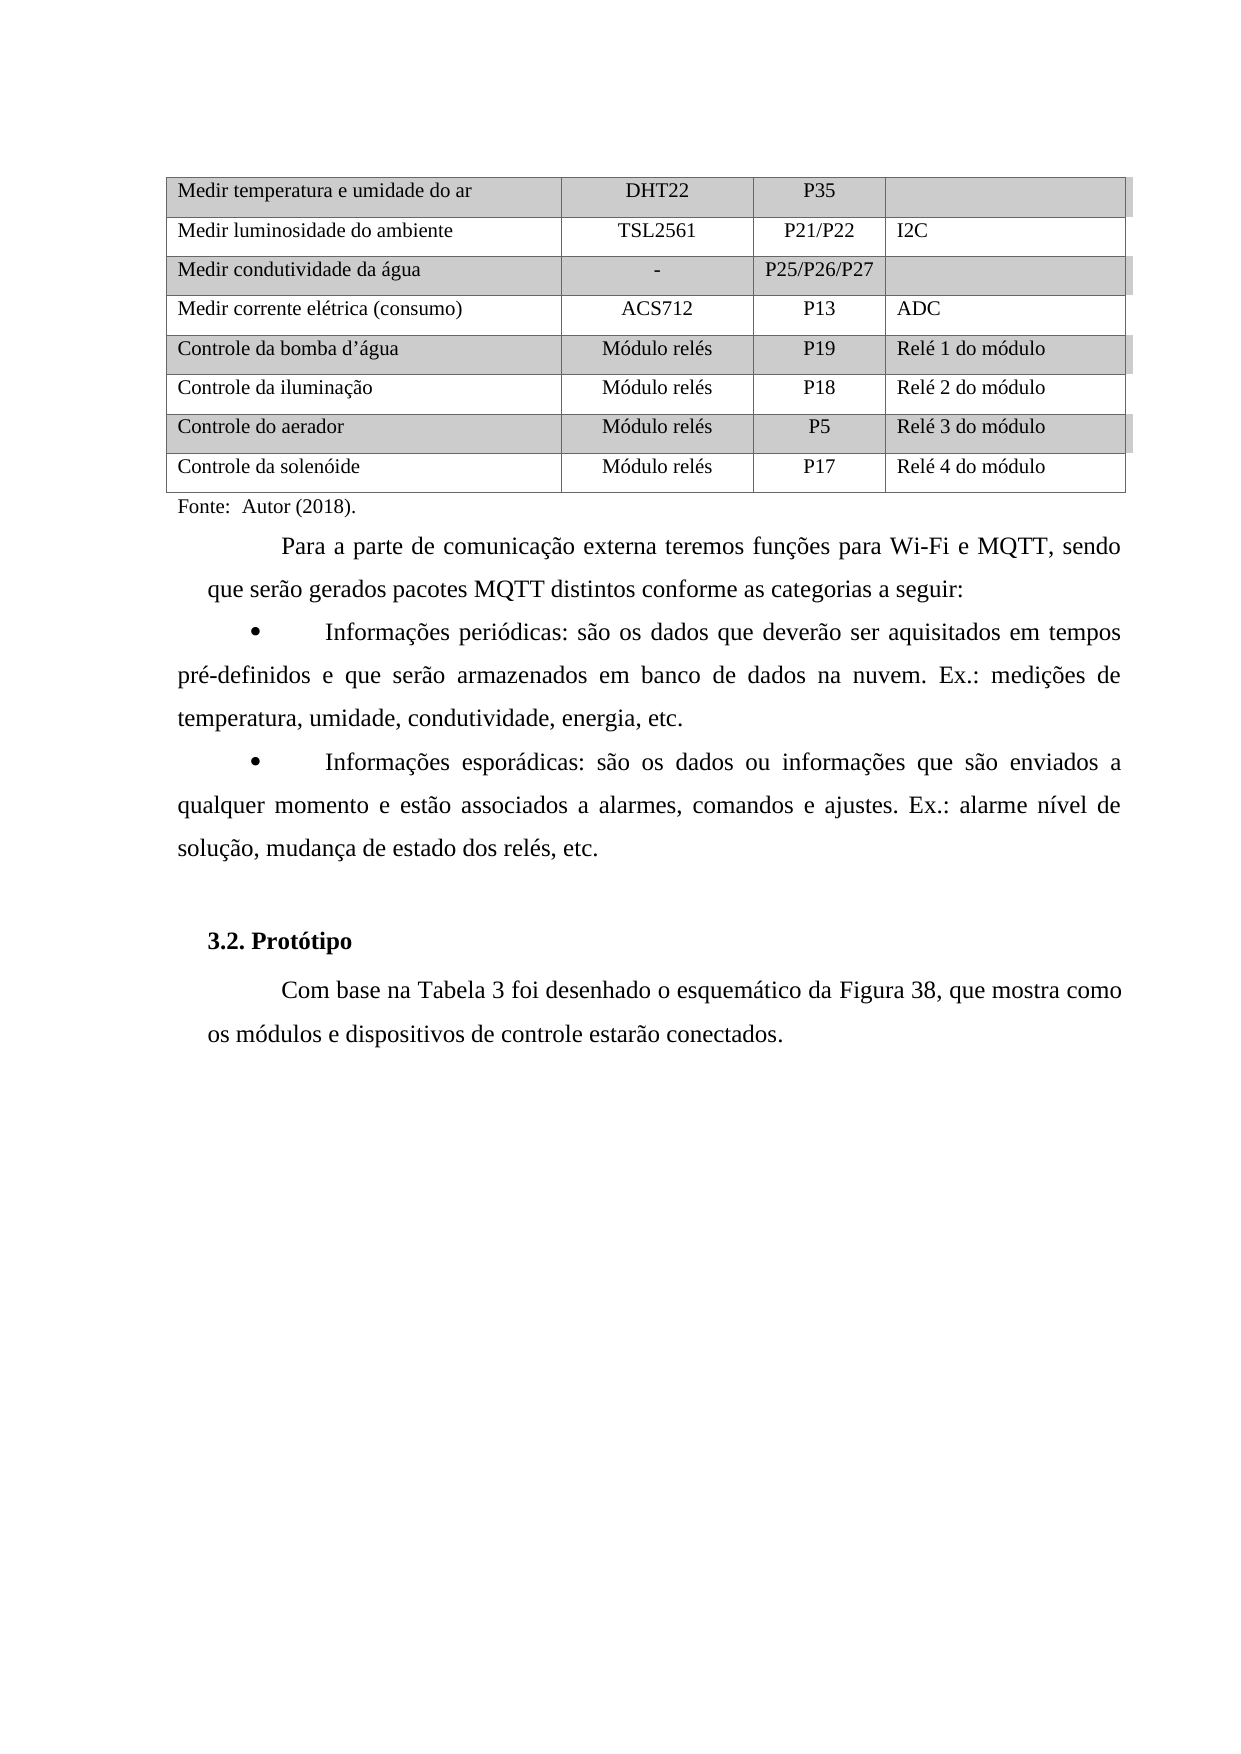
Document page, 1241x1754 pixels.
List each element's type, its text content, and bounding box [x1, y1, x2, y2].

table_cell Medir temperatura e umidade do ar [167, 178, 561, 217]
text Para a parte de comunicação externa teremos funções para Wi-Fi e MQTT, sendo que serão gerados pacotes MQTT distintos conforme as categorias a seguir: [207, 531, 1122, 603]
table_cell [886, 257, 1125, 295]
table_cell Medir condutividade da água [167, 257, 561, 295]
table_cell DHT22 [562, 178, 753, 217]
table_cell P21/P22 [754, 218, 885, 256]
table_cell ACS712 [562, 296, 753, 335]
table_cell Relé 3 do módulo [886, 415, 1125, 453]
list Informações esporádicas: são os dados ou informações que são enviados a qualquer momento e estão associados a alarmes, comandos e ajustes. Ex.: alarme nível de solução, mudança de estado dos relés, etc. [177, 747, 1122, 862]
table_cell P35 [754, 178, 885, 217]
list Informações periódicas: são os dados que deverão ser aquisitados em tempos pré-definidos e que serão armazenados em banco de dados na nuvem. Ex.: medições de temperatura, umidade, condutividade, energia, etc. [177, 617, 1122, 732]
table_cell P13 [754, 296, 885, 335]
table_cell - [562, 257, 753, 295]
text Com base na Tabela 3 foi desenhado o esquemático da Figura 38, que mostra como os módulos e dispositivos de controle estarão conectados. [207, 976, 1122, 1047]
table_cell Relé 2 do módulo [886, 375, 1125, 413]
table_cell Controle do aerador [167, 415, 561, 453]
table_cell Relé 4 do módulo [886, 454, 1125, 492]
text Fonte: Autor (2018). [177, 493, 236, 518]
text Fonte: Autor (2018). [242, 493, 1122, 518]
table_cell P19 [754, 336, 885, 374]
table_cell Controle da iluminação [167, 375, 561, 413]
table_cell P25/P26/P27 [754, 257, 885, 295]
table_cell Medir luminosidade do ambiente [167, 218, 561, 256]
table_cell Controle da solenóide [167, 454, 561, 492]
table_cell [886, 178, 1125, 217]
table_cell Controle da bomba d’água [167, 336, 561, 374]
table_cell P18 [754, 375, 885, 413]
table_cell Relé 1 do módulo [886, 336, 1125, 374]
table_cell Módulo relés [562, 336, 753, 374]
table_cell I2C [886, 218, 1125, 256]
table_cell Módulo relés [562, 415, 753, 453]
table_cell ADC [886, 296, 1125, 335]
table_cell P17 [754, 454, 885, 492]
table_cell Medir corrente elétrica (consumo) [167, 296, 561, 335]
table_cell Módulo relés [562, 454, 753, 492]
table_cell Módulo relés [562, 375, 753, 413]
table_cell TSL2561 [562, 218, 753, 256]
table_cell P5 [754, 415, 885, 453]
subtitle 3.2. Protótipo [207, 926, 1122, 955]
